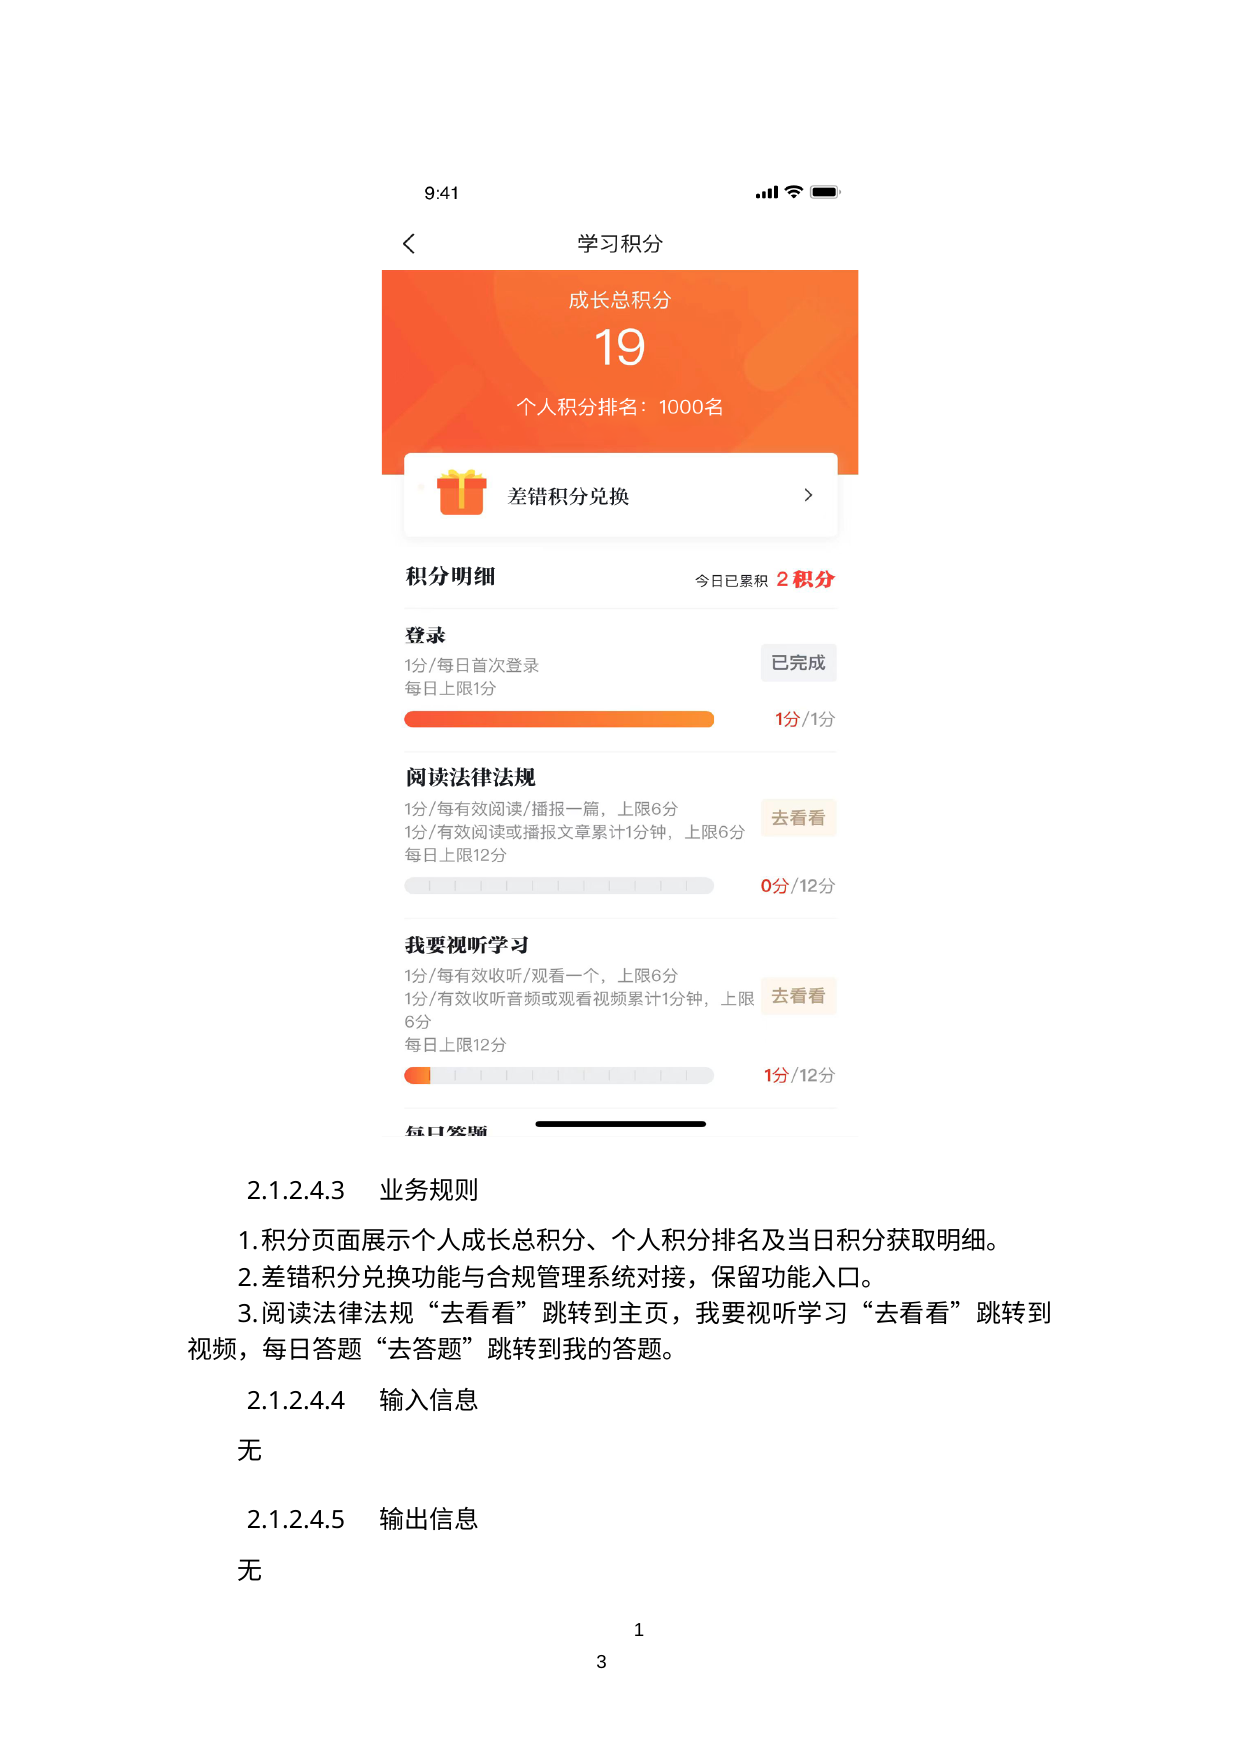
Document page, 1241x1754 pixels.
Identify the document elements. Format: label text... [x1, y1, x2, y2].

picture [381, 164, 859, 1137]
text 无 [187, 1431, 1053, 1467]
list 阅读法律法规“去看看”跳转到主页，我要视听学习“去看看”跳转到视频，每日答题“去答题”跳转到我的答题。 [187, 1293, 1053, 1366]
text 输出信息 [187, 1485, 1053, 1550]
list 积分页面展示个人成长总积分、个人积分排名及当日积分获取明细。 [187, 1221, 1053, 1257]
text 输入信息 [187, 1366, 1053, 1431]
text 无 [187, 1550, 1053, 1586]
list 业务规则 [187, 1156, 1053, 1221]
list 差错积分兑换功能与合规管理系统对接，保留功能入口。 [187, 1257, 1053, 1293]
